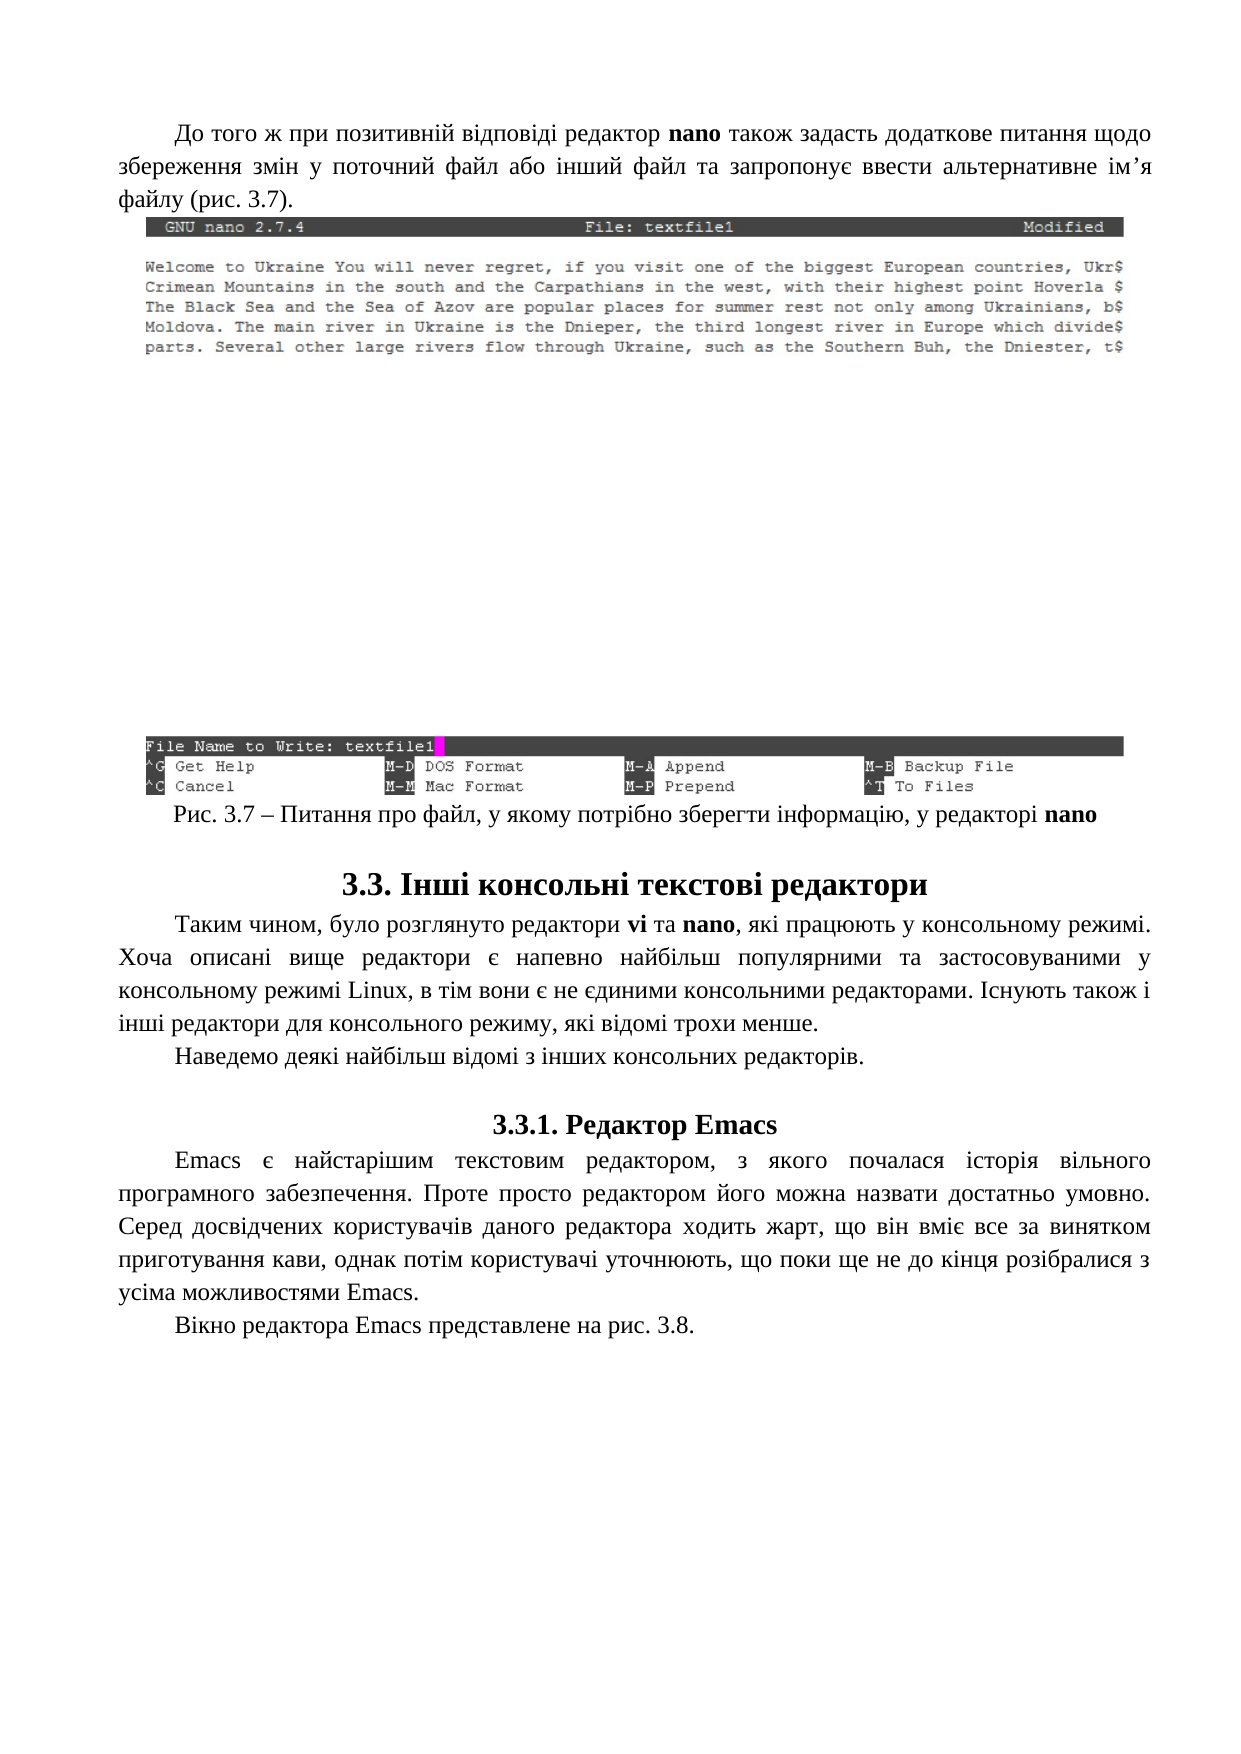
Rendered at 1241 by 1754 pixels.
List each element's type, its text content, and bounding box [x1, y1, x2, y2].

text Таким чином, було розглянуто редактори vi та nano, які працюють у консольному режимі. Хоча описані вище редактори є напевно найбільш популярними та застосовуваними у консольному режимі Linux, в тім вони є не єдиними консольними редакторами. Існують також і інші редактори для консольного режиму, які відомі трохи менше. [118, 909, 1152, 1037]
text Вікно редактора Emacs представлене на рис. 3.8. [118, 1311, 1152, 1339]
subtitle 3.3.1. Редактор Emacs [118, 1107, 1152, 1140]
picture [146, 217, 1124, 795]
text До того ж при позитивній відповіді редактор nano також задасть додаткове питання щодо збереження змін у поточний файл або інший файл та запропонує ввести альтернативне ім’я файлу (рис. 3.7). [118, 118, 1152, 213]
text Рис. 3.7 – Питання про файл, у якому потрібно зберегти інформацію, у редакторі nano [118, 799, 1152, 827]
subtitle 3.3. Інші консольні текстові редактори [118, 865, 1152, 903]
text Emacs є найстарішим текстовим редактором, з якого почалася історія вільного програмного забезпечення. Проте просто редактором його можна назвати достатньо умовно. Серед досвідчених користувачів даного редактора ходить жарт, що він вміє все за винятком приготування кави, однак потім користувачі уточнюють, що поки ще не до кінця розібралися з усіма можливостями Emacs. [118, 1145, 1152, 1306]
text Наведемо деякі найбільш відомі з інших консольних редакторів. [118, 1041, 1152, 1069]
